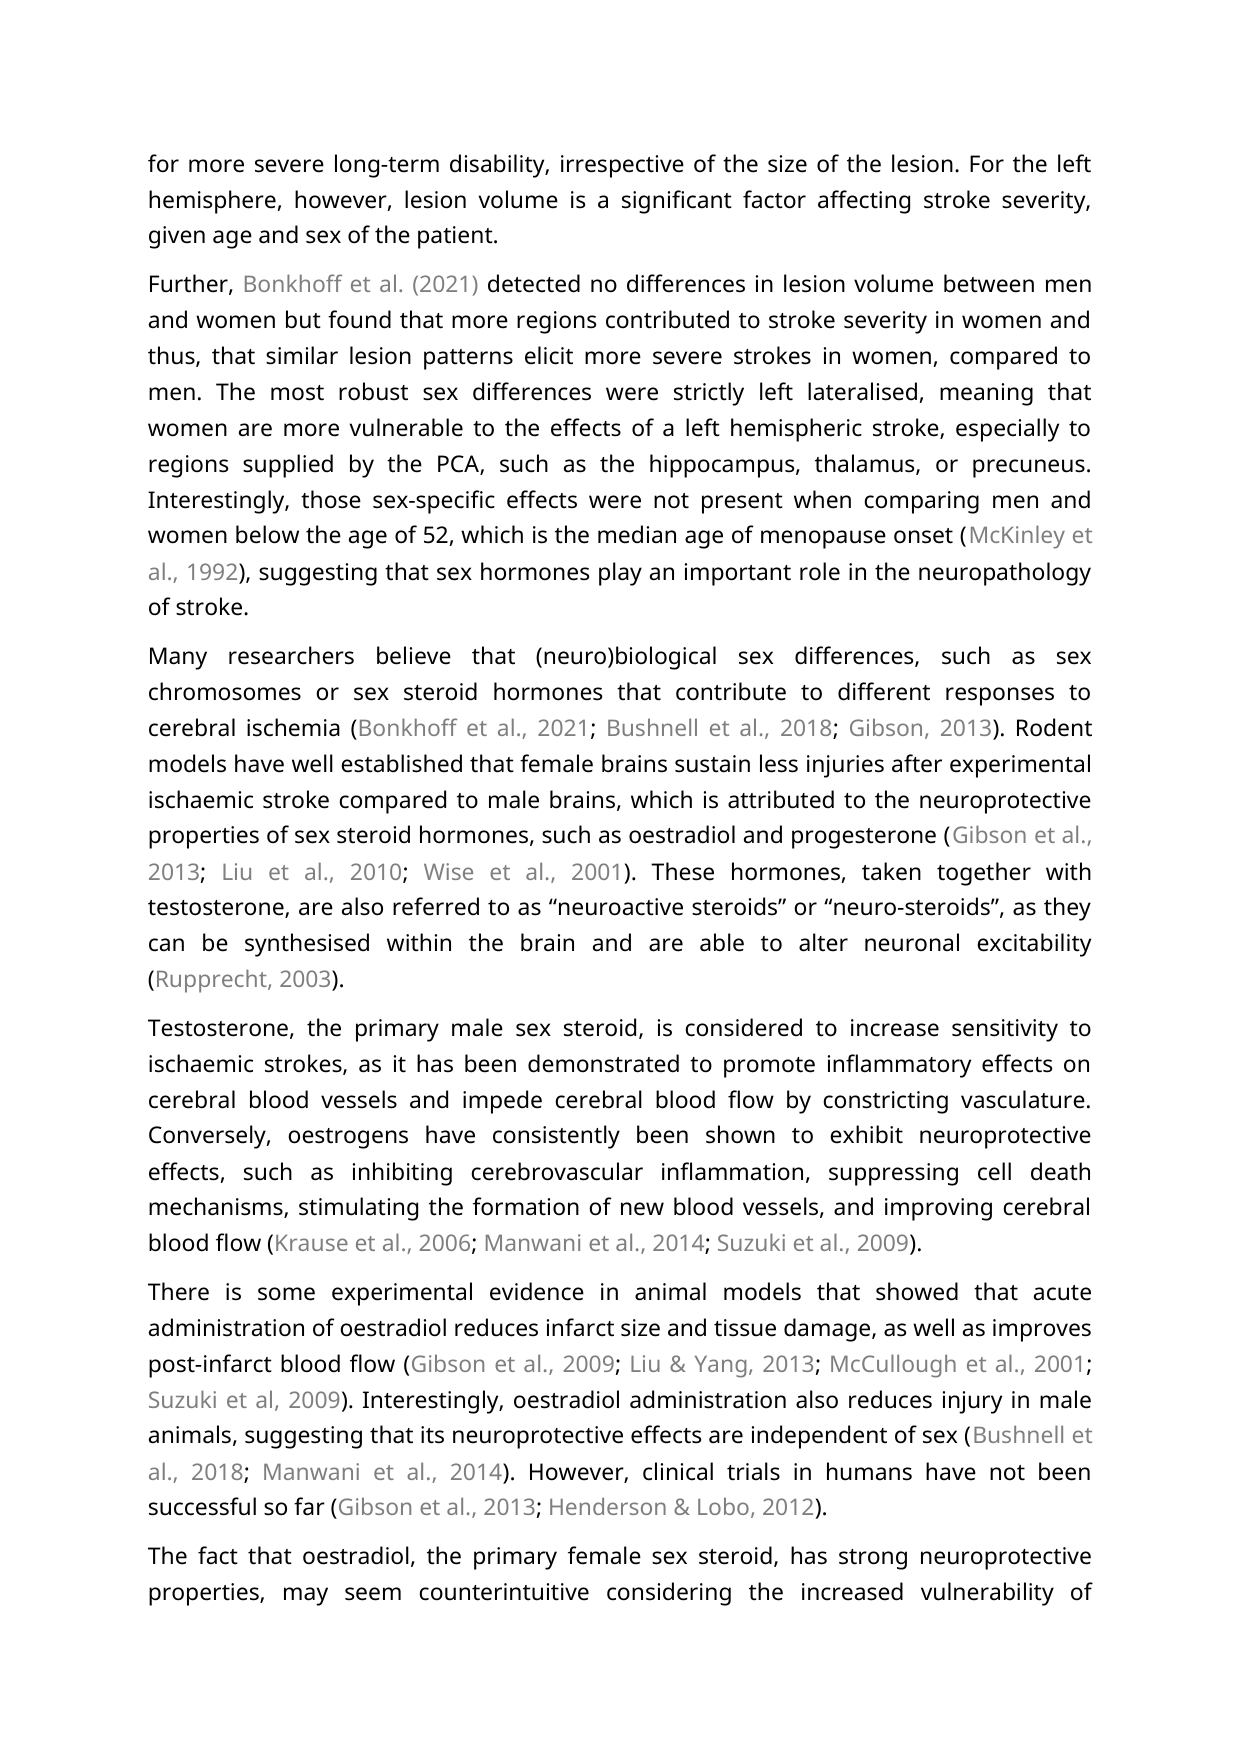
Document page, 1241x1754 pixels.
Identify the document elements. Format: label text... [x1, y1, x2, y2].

text There is some experimental evidence in animal models that showed that acute administration of oestradiol reduces infarct size and tissue damage, as well as improves post-infarct blood flow (Gibson et al., 2009; Liu & Yang, 2013; McCullough et al., 2001; Suzuki et al, 2009). Interestingly, oestradiol administration also reduces injury in male animals, suggesting that its neuroprotective effects are independent of sex (Bushnell et al., 2018; Manwani et al., 2014). However, clinical trials in humans have not been successful so far (Gibson et al., 2013; Henderson & Lobo, 2012). [148, 1276, 1093, 1523]
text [148, 148, 1093, 251]
text Further, Bonkhoff et al. (2021) detected no differences in lesion volume between men and women but found that more regions contributed to stroke severity in women and thus, that similar lesion patterns elicit more severe strokes in women, compared to men. The most robust sex differences were strictly left lateralised, meaning that women are more vulnerable to the effects of a left hemispheric stroke, especially to regions supplied by the PCA, such as the hippocampus, thalamus, or precuneus. Interestingly, those sex-specific effects were not present when comparing men and women below the age of 52, which is the median age of menopause onset (McKinley et al., 1992), suggesting that sex hormones play an important role in the neuropathology of stroke. [148, 268, 1093, 623]
text Many researchers believe that (neuro)biological sex differences, such as sex chromosomes or sex steroid hormones that contribute to different responses to cerebral ischemia (Bonkhoff et al., 2021; Bushnell et al., 2018; Gibson, 2013). Rodent models have well established that female brains sustain less injuries after experimental ischaemic stroke compared to male brains, which is attributed to the neuroprotective properties of sex steroid hormones, such as oestradiol and progesterone (Gibson et al., 2013; Liu et al., 2010; Wise et al., 2001). These hormones, taken together with testosterone, are also referred to as “neuroactive steroids” or “neuro-steroids”, as they can be synthesised within the brain and are able to alter neuronal excitability (Rupprecht, 2003). [148, 640, 1093, 994]
text Testosterone, the primary male sex steroid, is considered to increase sensitivity to ischaemic strokes, as it has been demonstrated to promote inflammatory effects on cerebral blood vessels and impede cerebral blood flow by constricting vasculature. Conversely, oestrogens have consistently been shown to exhibit neuroprotective effects, such as inhibiting cerebrovascular inflammation, suppressing cell death mechanisms, stimulating the formation of new blood vessels, and improving cerebral blood flow (Krause et al., 2006; Manwani et al., 2014; Suzuki et al., 2009). [148, 1012, 1093, 1258]
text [148, 1540, 1093, 1607]
